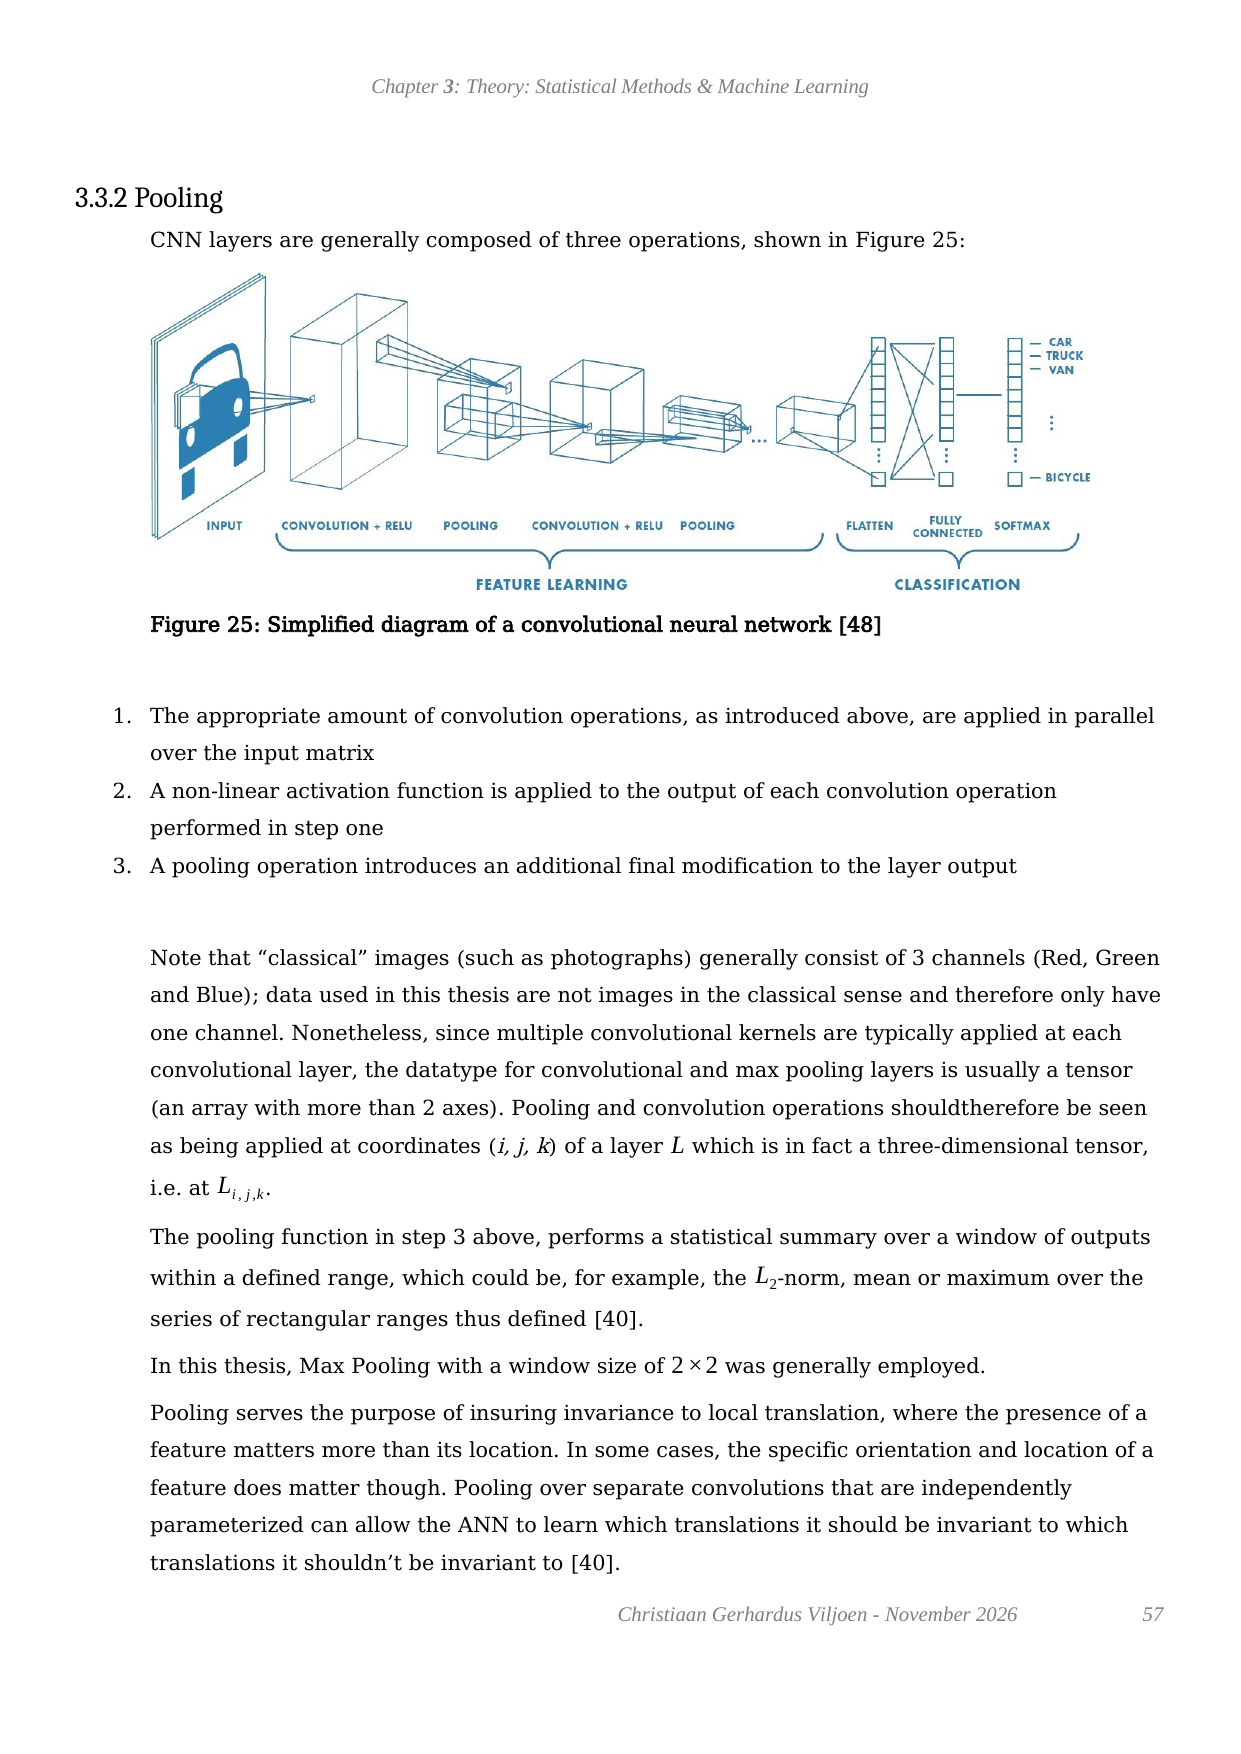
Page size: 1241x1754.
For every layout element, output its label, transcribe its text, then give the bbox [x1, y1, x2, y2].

list A non-linear activation function is applied to the output of each convolution operation performed in step one [112, 778, 1165, 840]
subtitle Pooling [75, 181, 1165, 214]
list A pooling operation introduces an additional final modification to the layer output [112, 853, 1165, 878]
list Note that “classical” images (such as photographs) generally consist of 3 channels (Red, Green and Blue); data used in this thesis are not images in the classical sense and therefore only have one channel. Nonetheless, since multiple convolutional kernels are typically applied at each convolutional layer, the datatype for convolutional and max pooling layers is usually a tensor (an array with more than 2 axes). Pooling and convolution operations shouldtherefore be seen as being applied at coordinates (i, j, k) of a layer which is in fact a three-dimensional tensor, i.e. at . [150, 944, 1165, 1203]
text Figure 25: Simplified diagram of a convolutional neural network [150, 611, 1165, 636]
text CNN layers are generally composed of three operations, shown in Figure 25: [150, 227, 1165, 252]
text In this thesis, Max Pooling with a window size of was generally employed. [150, 1351, 1165, 1379]
list The appropriate amount of convolution operations, as introduced above, are applied in parallel over the input matrix [112, 703, 1165, 765]
text Pooling serves the purpose of insuring invariance to local translation, where the presence of a feature matters more than its location. In some cases, the specific orientation and location of a feature does matter though. Pooling over separate convolutions that are independently parameterized can allow the ANN to learn which translations it should be invariant to which translations it shouldn’t be invariant to . [150, 1400, 1165, 1575]
text The pooling function in step 3 above, performs a statistical summary over a window of outputs within a defined range, which could be, for example, the -norm, mean or maximum over the series of rectangular ranges thus defined . [150, 1224, 1165, 1331]
picture [150, 272, 1090, 591]
